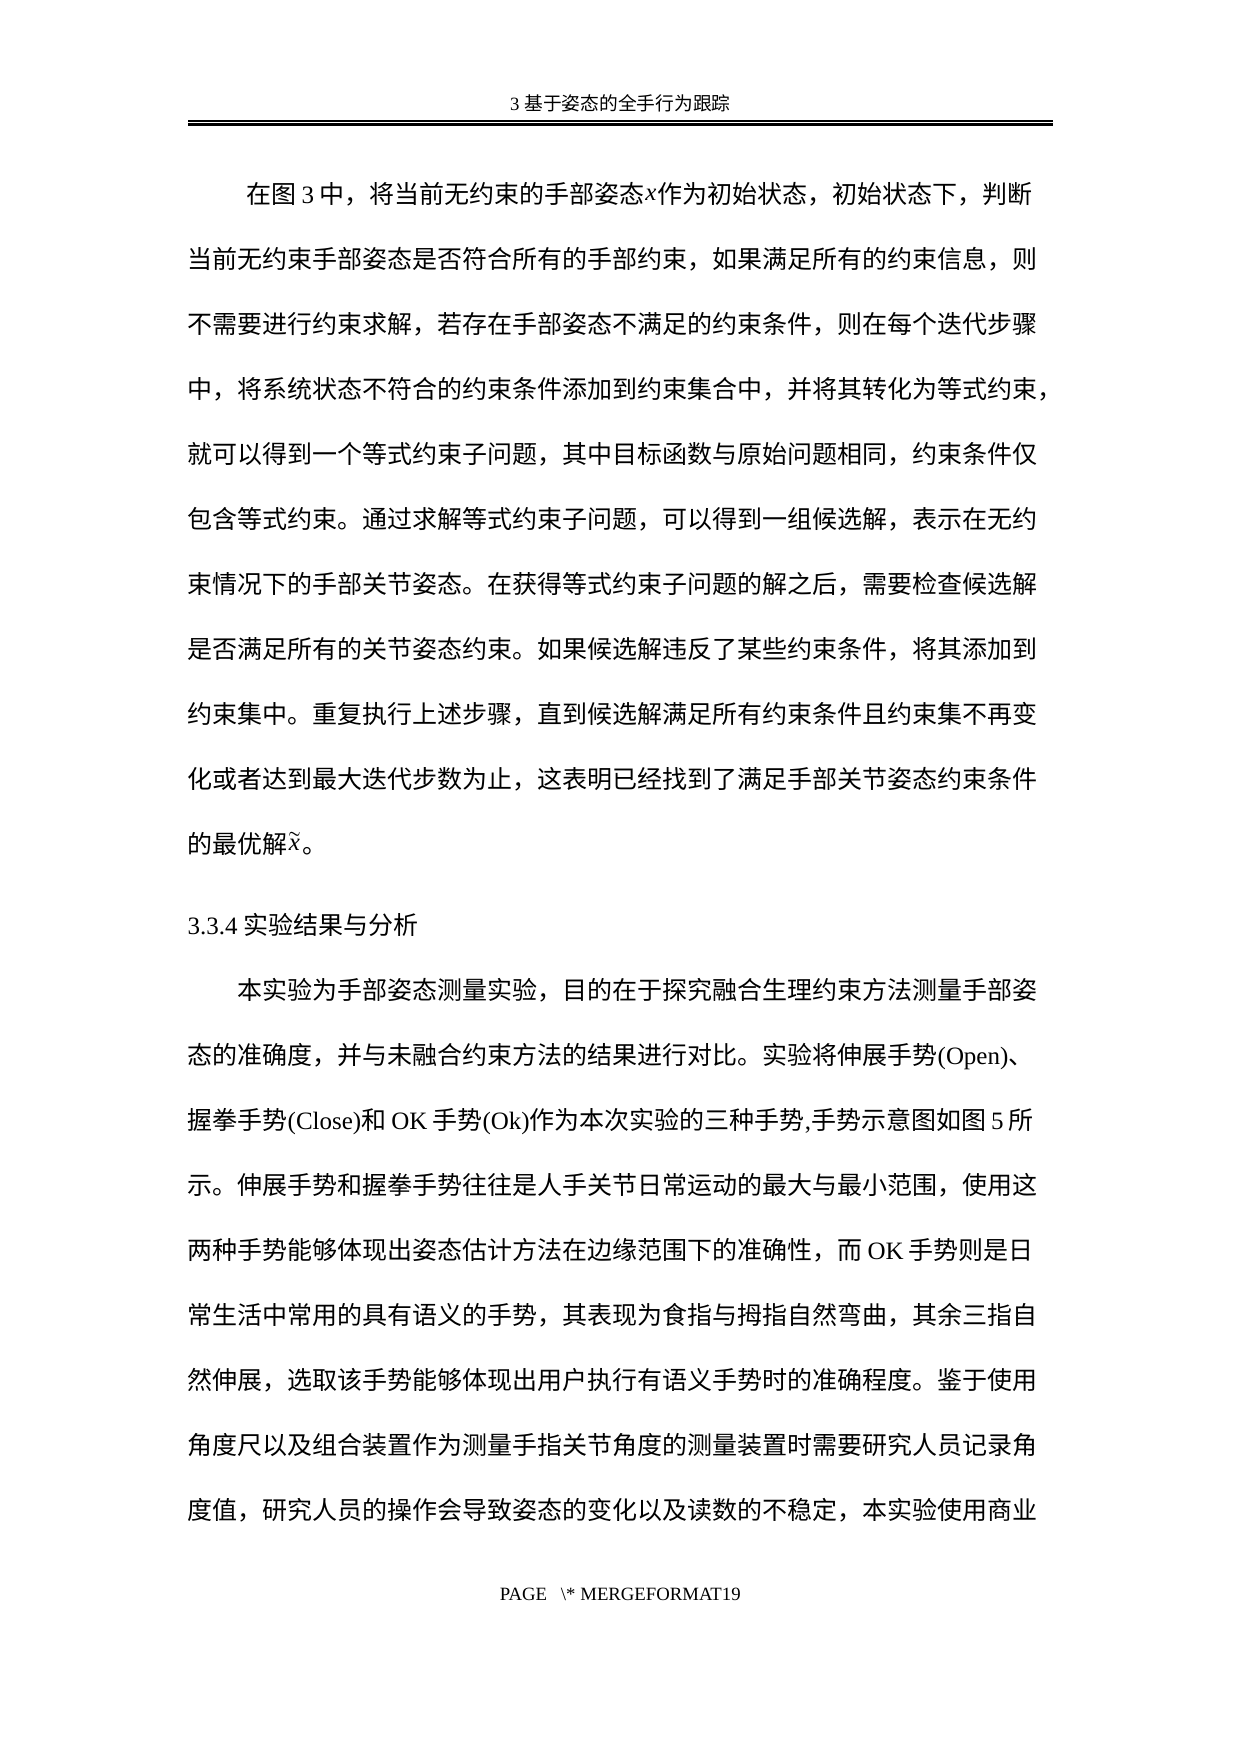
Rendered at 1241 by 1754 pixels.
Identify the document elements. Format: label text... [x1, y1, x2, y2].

subtitle 3.3.4 实验结果与分析 [187, 891, 1053, 956]
text 在图3中，将当前无约束的手部姿态作为初始状态，初始状态下，判断当前无约束手部姿态是否符合所有的手部约束，如果满足所有的约束信息，则不需要进行约束求解，若存在手部姿态不满足的约束条件，则在每个迭代步骤中，将系统状态不符合的约束条件添加到约束集合中，并将其转化为等式约束，就可以得到一个等式约束子问题，其中目标函数与原始问题相同，约束条件仅包含等式约束。通过求解等式约束子问题，可以得到一组候选解，表示在无约束情况下的手部关节姿态。在获得等式约束子问题的解之后，需要检查候选解是否满足所有的关节姿态约束。如果候选解违反了某些约束条件，将其添加到约束集中。重复执行上述步骤，直到候选解满足所有约束条件且约束集不再变化或者达到最大迭代步数为止，这表明已经找到了满足手部关节姿态约束条件的最优解。 [187, 160, 1053, 875]
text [187, 956, 1053, 1541]
